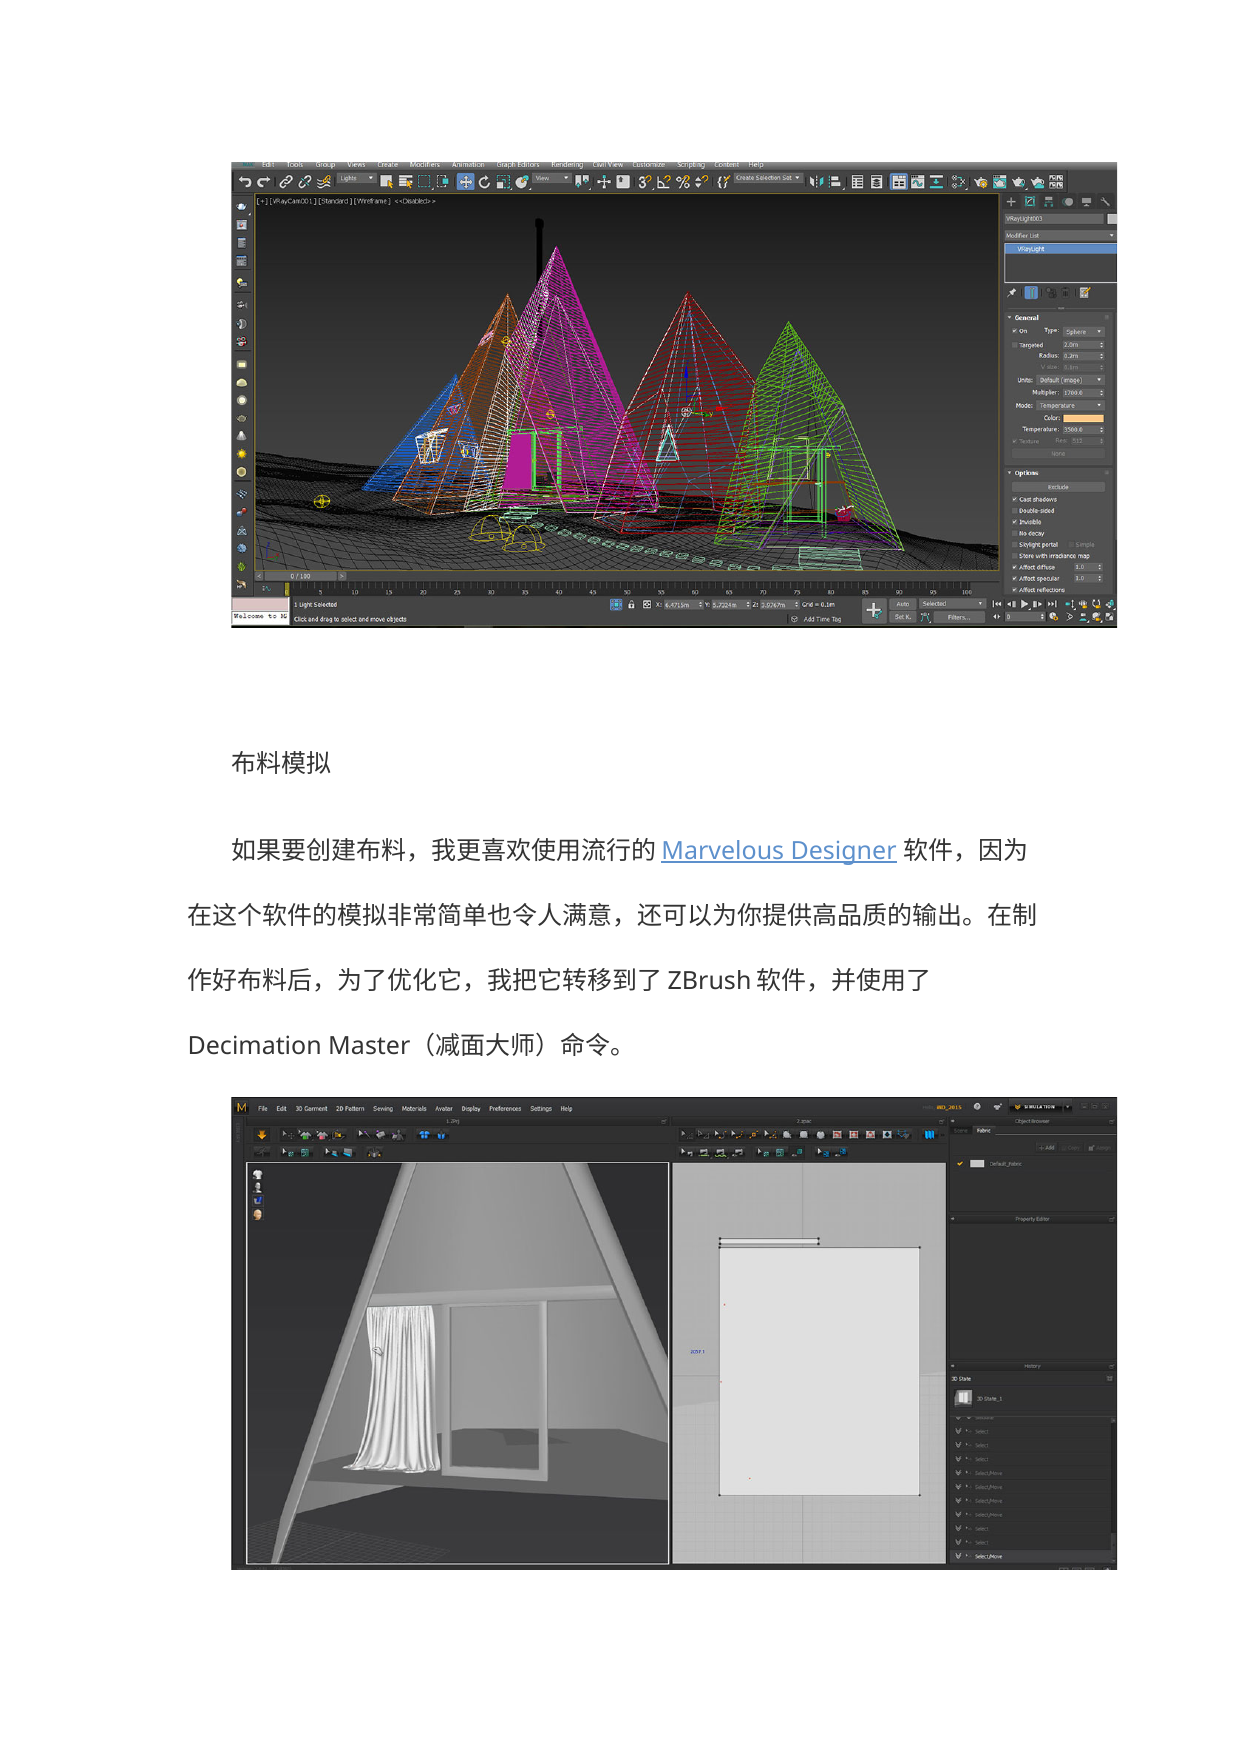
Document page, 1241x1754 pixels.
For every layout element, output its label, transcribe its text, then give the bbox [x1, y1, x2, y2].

picture [231, 1097, 1118, 1570]
picture [231, 162, 1118, 628]
text 如果要创建布料，我更喜欢使用流行的Marvelous Designer 软件，因为在这个软件的模拟非常简单也令人满意，还可以为你提供高品质的输出。在制作好布料后，为了优化它，我把它转移到了ZBrush软件，并使用了Decimation Master（减面大师）命令。 [187, 816, 1053, 1076]
text 布料模拟 [187, 729, 1053, 794]
